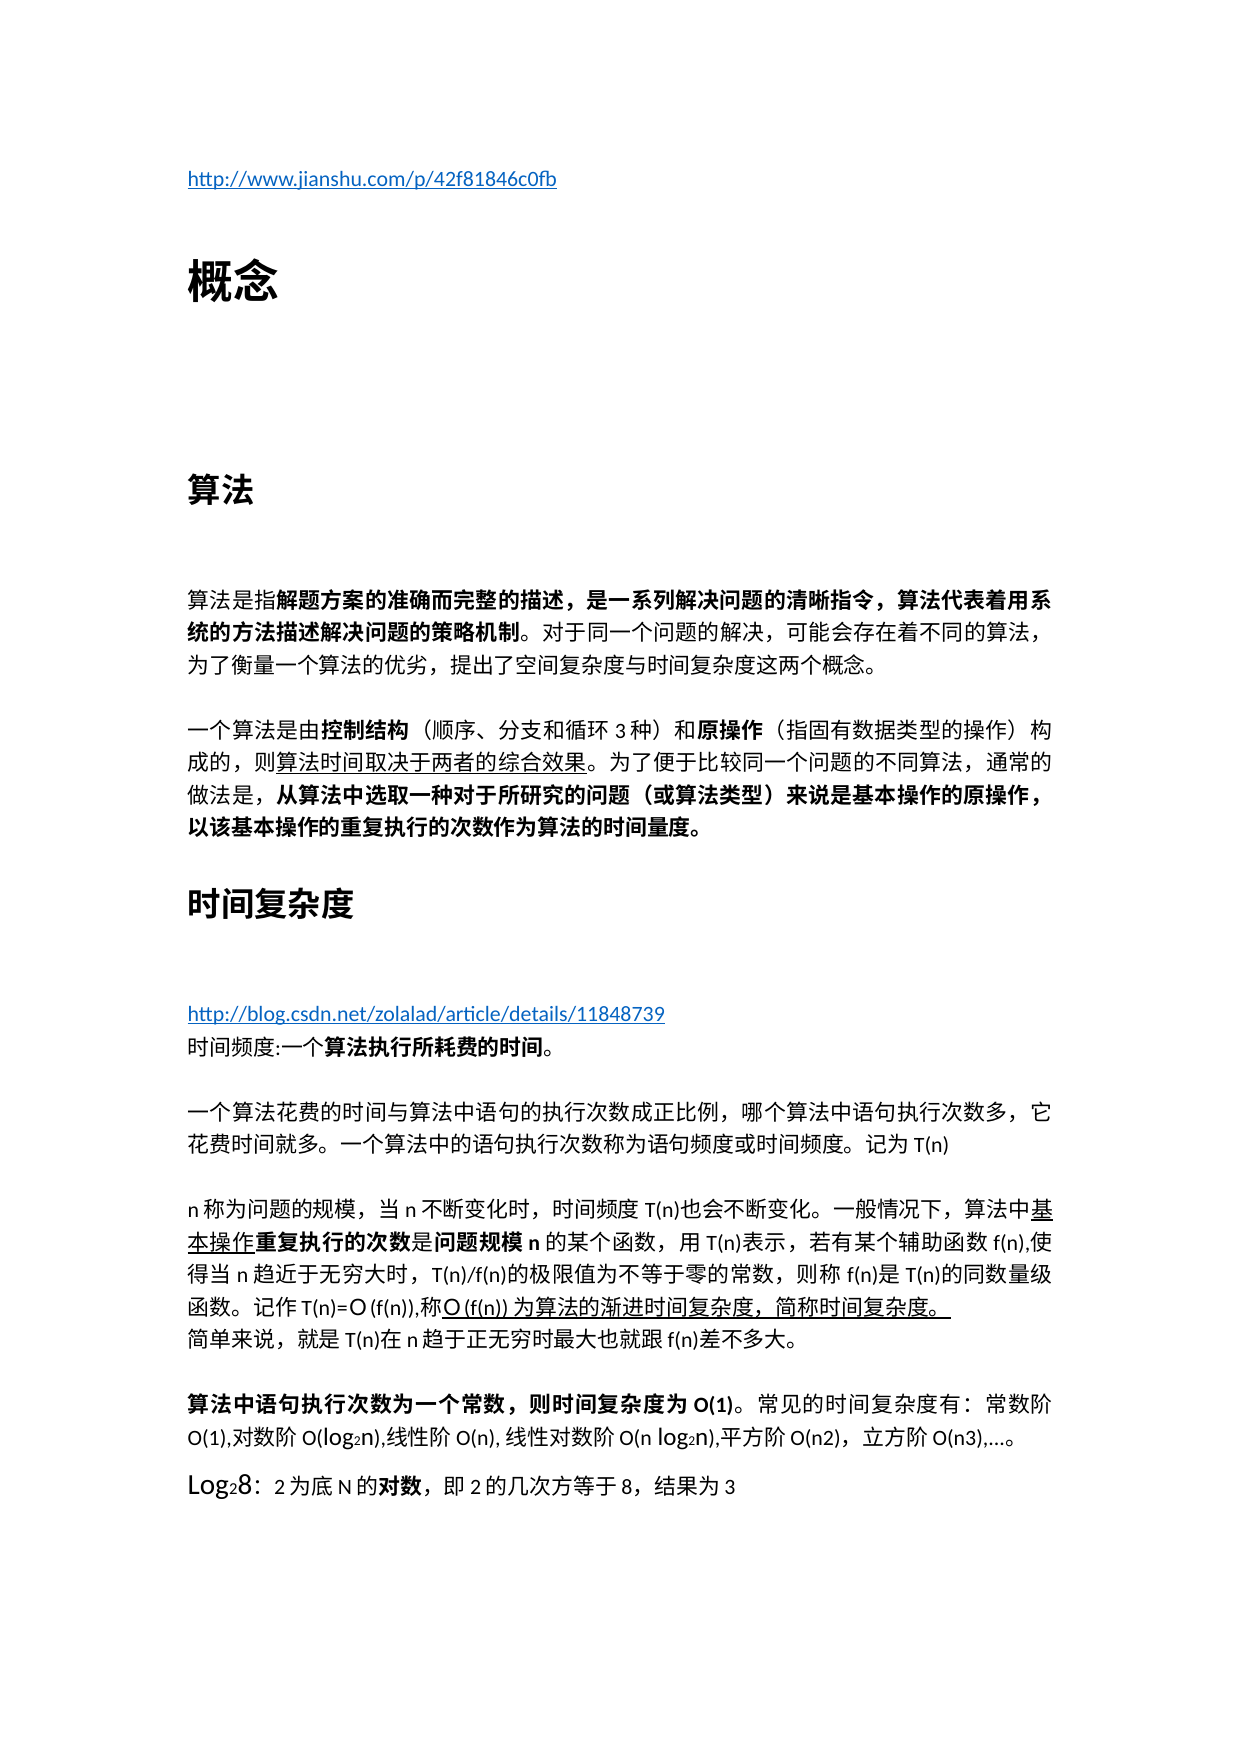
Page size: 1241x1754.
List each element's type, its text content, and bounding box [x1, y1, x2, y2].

text 时间频度:一个算法执行所耗费的时间。 [187, 1029, 1053, 1062]
subtitle 时间复杂度 [187, 869, 1053, 934]
text http://blog.csdn.net/zolalad/article/details/11848739 [187, 997, 1053, 1029]
text 一个算法是由控制结构（顺序、分支和循环3种）和原操作（指固有数据类型的操作）构成的，则算法时间取决于两者的综合效果。为了便于比较同一个问题的不同算法，通常的做法是，从算法中选取一种对于所研究的问题（或算法类型）来说是基本操作的原操作，以该基本操作的重复执行的次数作为算法的时间量度。 [187, 712, 1053, 842]
subtitle 概念 [187, 230, 1053, 327]
text http://www.jianshu.com/p/42f81846c0fb [187, 162, 1053, 194]
text 算法中语句执行次数为一个常数，则时间复杂度为O(1)。常见的时间复杂度有：常数阶O(1),对数阶O(log2n),线性阶O(n), 线性对数阶O(n log2n),平方阶O(n2)，立方阶O(n3),...。 [187, 1387, 1053, 1452]
text 简单来说，就是T(n)在n趋于正无穷时最大也就跟f(n)差不多大。 [187, 1322, 1053, 1354]
text Log28：2为底N的对数，即2的几次方等于8，结果为3 [187, 1452, 1053, 1517]
text 算法是指解题方案的准确而完整的描述，是一系列解决问题的清晰指令，算法代表着用系统的方法描述解决问题的策略机制。对于同一个问题的解决，可能会存在着不同的算法，为了衡量一个算法的优劣，提出了空间复杂度与时间复杂度这两个概念。 [187, 582, 1053, 680]
text n称为问题的规模，当n不断变化时，时间频度T(n)也会不断变化。一般情况下，算法中基本操作重复执行的次数是问题规模n的某个函数，用T(n)表示，若有某个辅助函数f(n),使得当n趋近于无穷大时，T(n)/f(n)的极限值为不等于零的常数，则称f(n)是T(n)的同数量级函数。记作T(n)=Ｏ(f(n)),称Ｏ(f(n)) 为算法的渐进时间复杂度，简称时间复杂度。 [187, 1192, 1053, 1322]
text 一个算法花费的时间与算法中语句的执行次数成正比例，哪个算法中语句执行次数多，它花费时间就多。一个算法中的语句执行次数称为语句频度或时间频度。记为T(n) [187, 1094, 1053, 1159]
subtitle 算法 [187, 455, 1053, 520]
